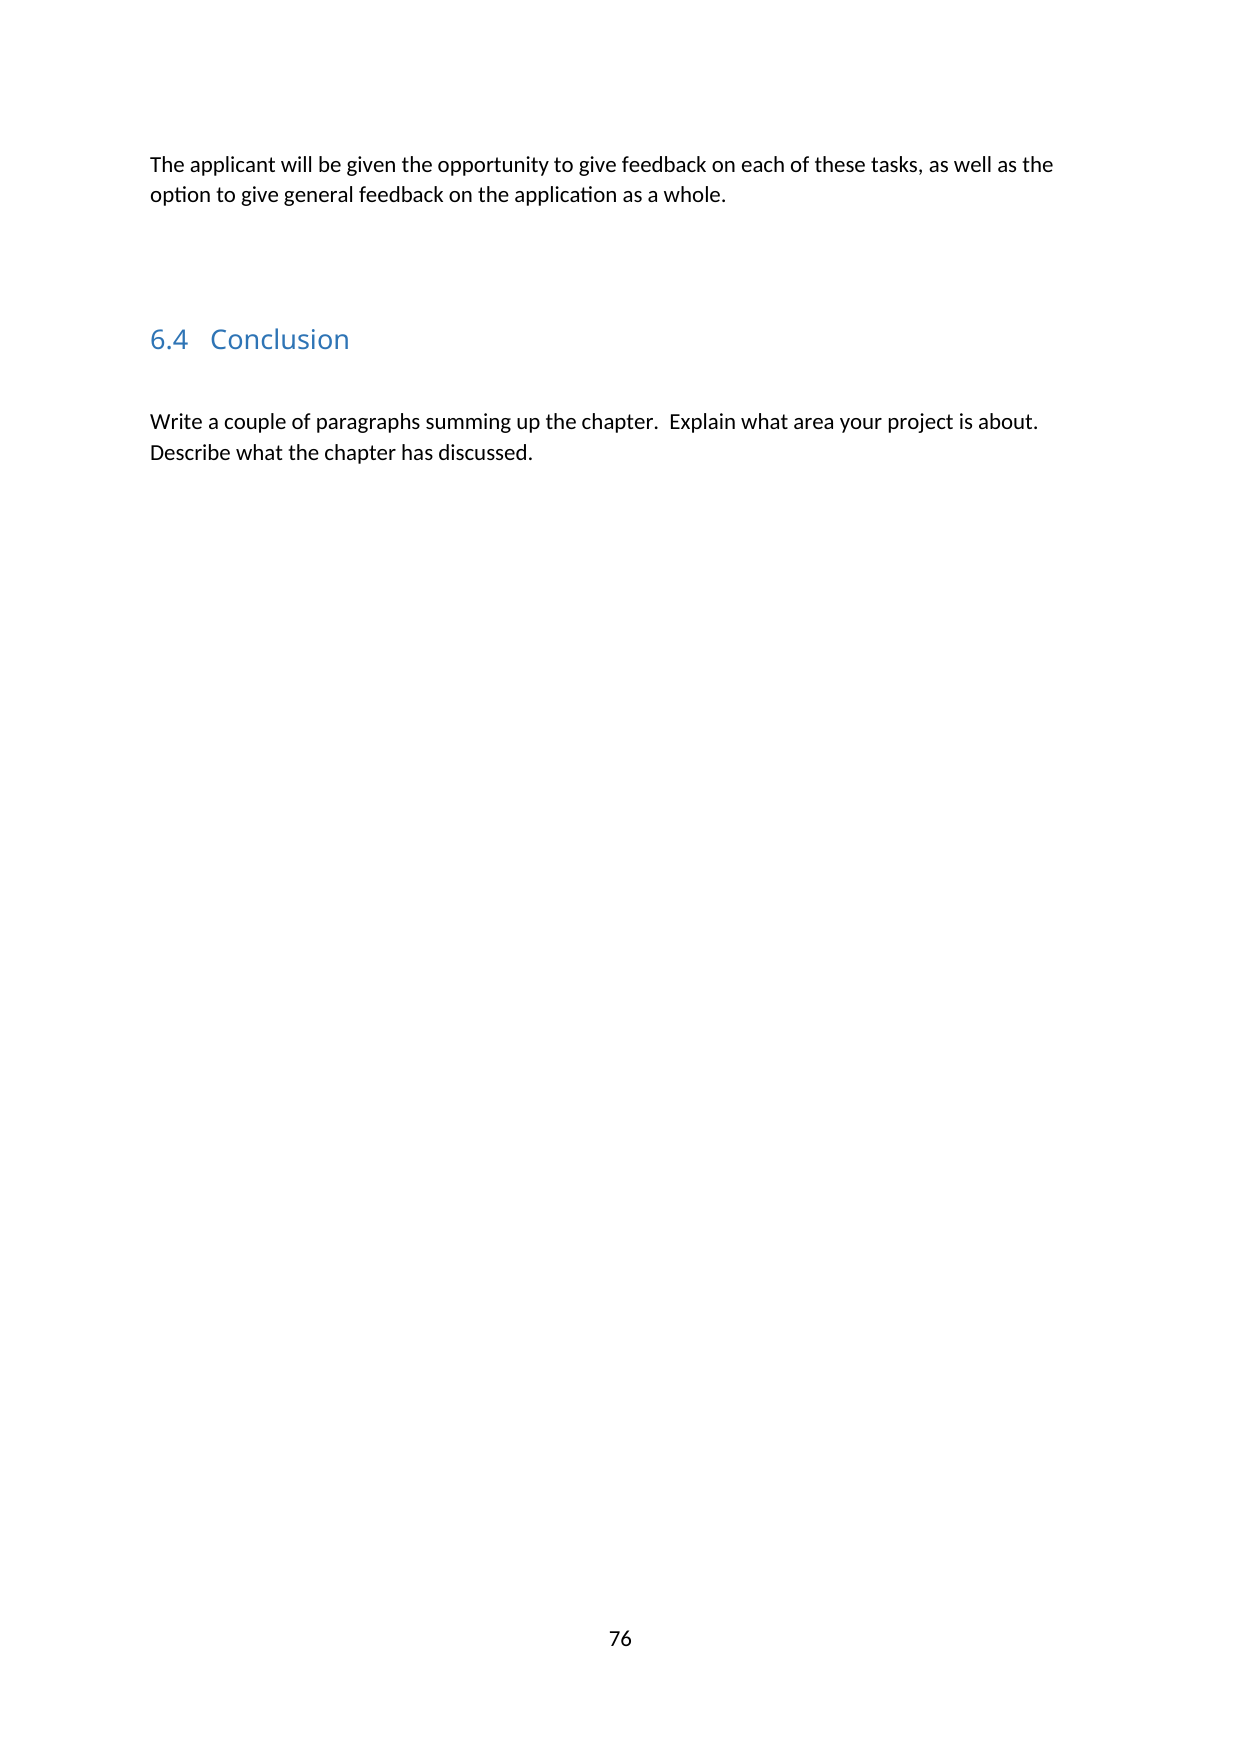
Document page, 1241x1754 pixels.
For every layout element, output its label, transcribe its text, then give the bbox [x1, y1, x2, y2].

text Write a couple of paragraphs summing up the chapter. Explain what area your project is about. Describe what the chapter has discussed. [150, 407, 1090, 466]
text The applicant will be given the opportunity to give feedback on each of these tasks, as well as the option to give general feedback on the application as a whole. [150, 150, 1090, 208]
subtitle Conclusion [150, 321, 1090, 358]
